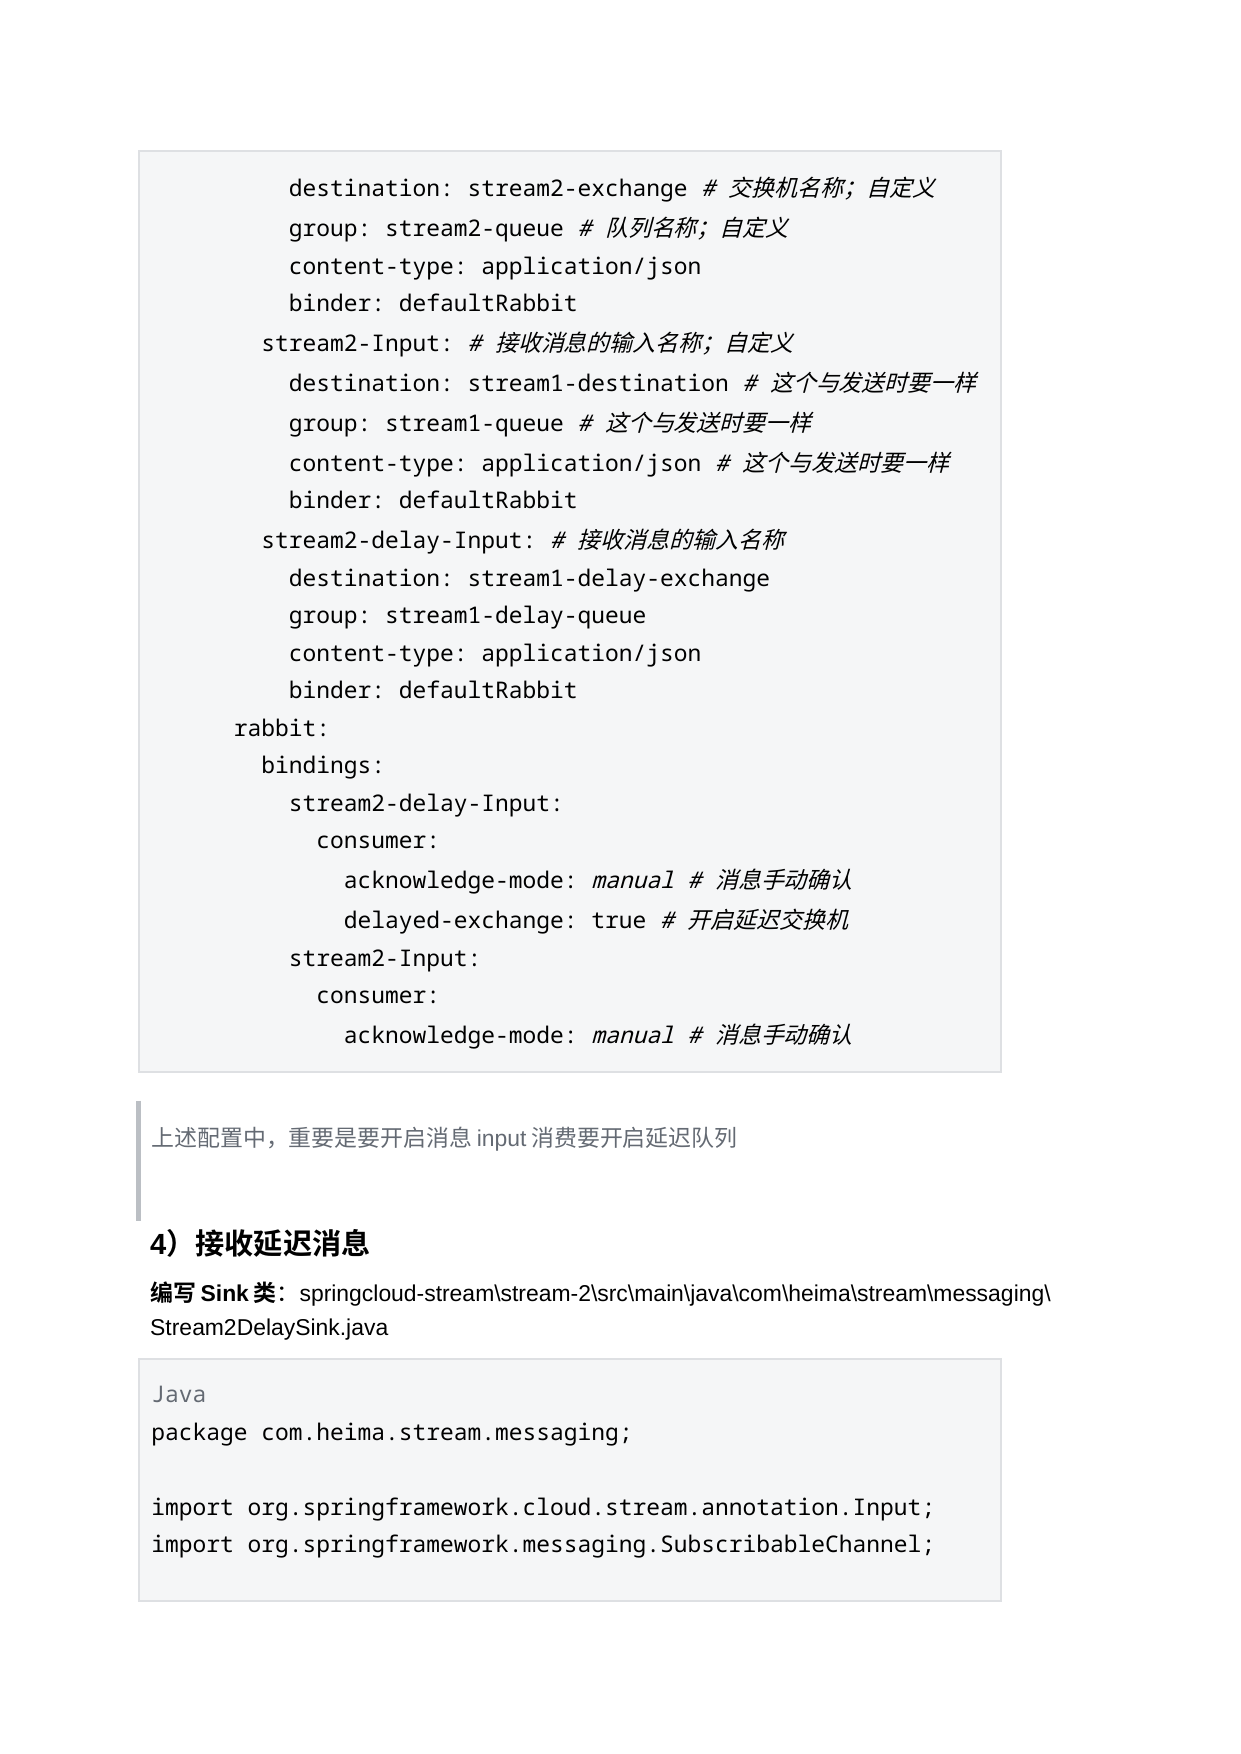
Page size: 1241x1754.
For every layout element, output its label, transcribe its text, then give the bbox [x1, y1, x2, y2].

text 编写Sink类：springcloud-stream\stream-2\src\main\java\com\heima\stream\messaging\Stream2DelaySink.java [150, 1275, 1090, 1340]
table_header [140, 152, 1000, 1071]
table_header 上述配置中，重要是要开启消息input消费要开启延迟队列 [141, 1101, 1001, 1221]
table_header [140, 1360, 1000, 1600]
